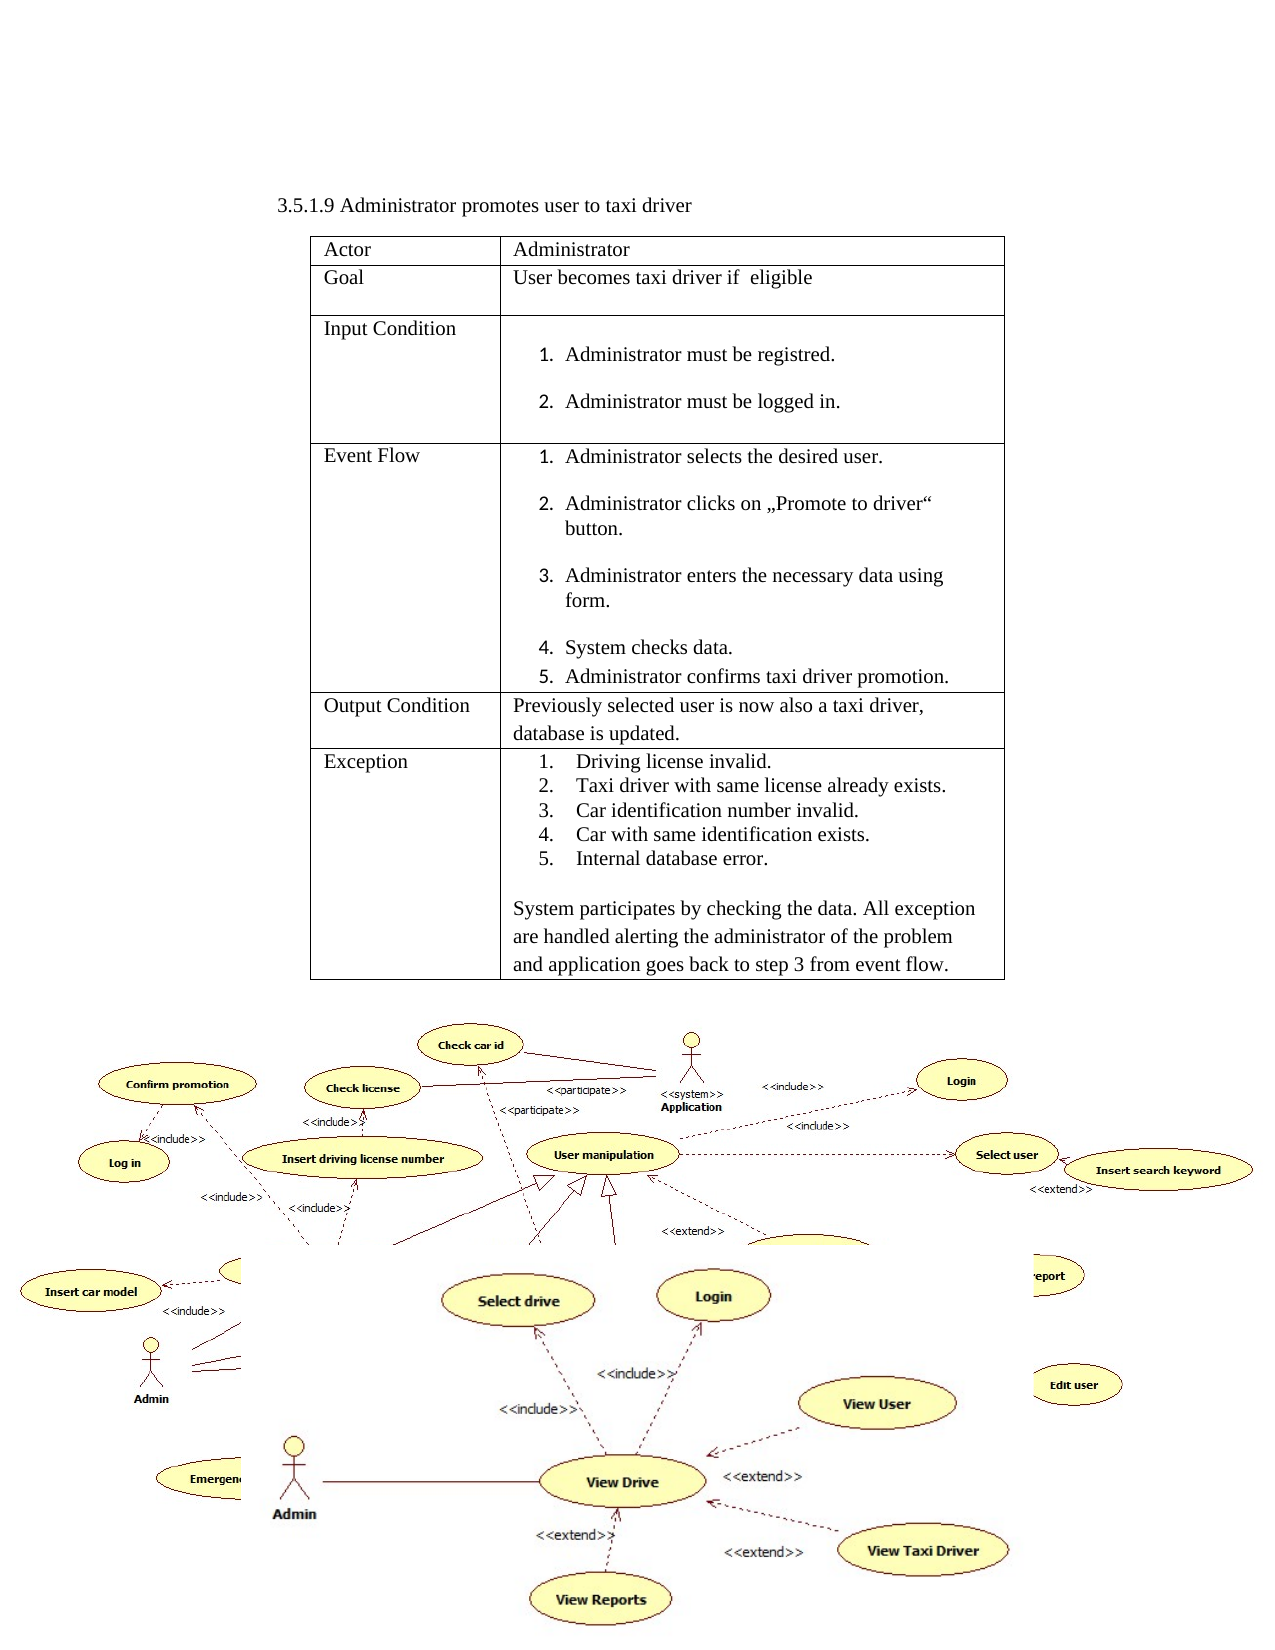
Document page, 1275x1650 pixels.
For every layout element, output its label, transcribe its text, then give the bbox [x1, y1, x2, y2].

table_cell Goal [311, 266, 500, 315]
table_cell Previously selected user is now also a taxi driver, database is updated. [501, 693, 1004, 748]
table_cell User becomes taxi driver if eligible [501, 266, 1004, 315]
table_cell Driving license invalid. Taxi driver with same license already exists. Car identification number invalid. Car with same identification exists. Internal database error. System participates by checking the data. All exception are handled alerting the administrator of the problem and application goes back to step 3 from event flow. [501, 749, 1004, 979]
table_cell Exception [311, 749, 500, 979]
table_cell Input Condition [311, 316, 500, 442]
table_header Administrator [501, 237, 1004, 264]
text 3.5.1.9 Administrator promotes user to taxi driver [277, 193, 1127, 217]
table_cell Administrator must be registred. Administrator must be logged in. [501, 316, 1004, 442]
table_header Actor [311, 237, 500, 264]
table_cell Administrator selects the desired user. Administrator clicks on „Promote to driver“ button. Administrator enters the necessary data using form. System checks data. Administrator confirms taxi driver promotion. [501, 444, 1004, 692]
table_cell Event Flow [311, 444, 500, 692]
picture [0, 1003, 1269, 1650]
table_cell Output Condition [311, 693, 500, 748]
